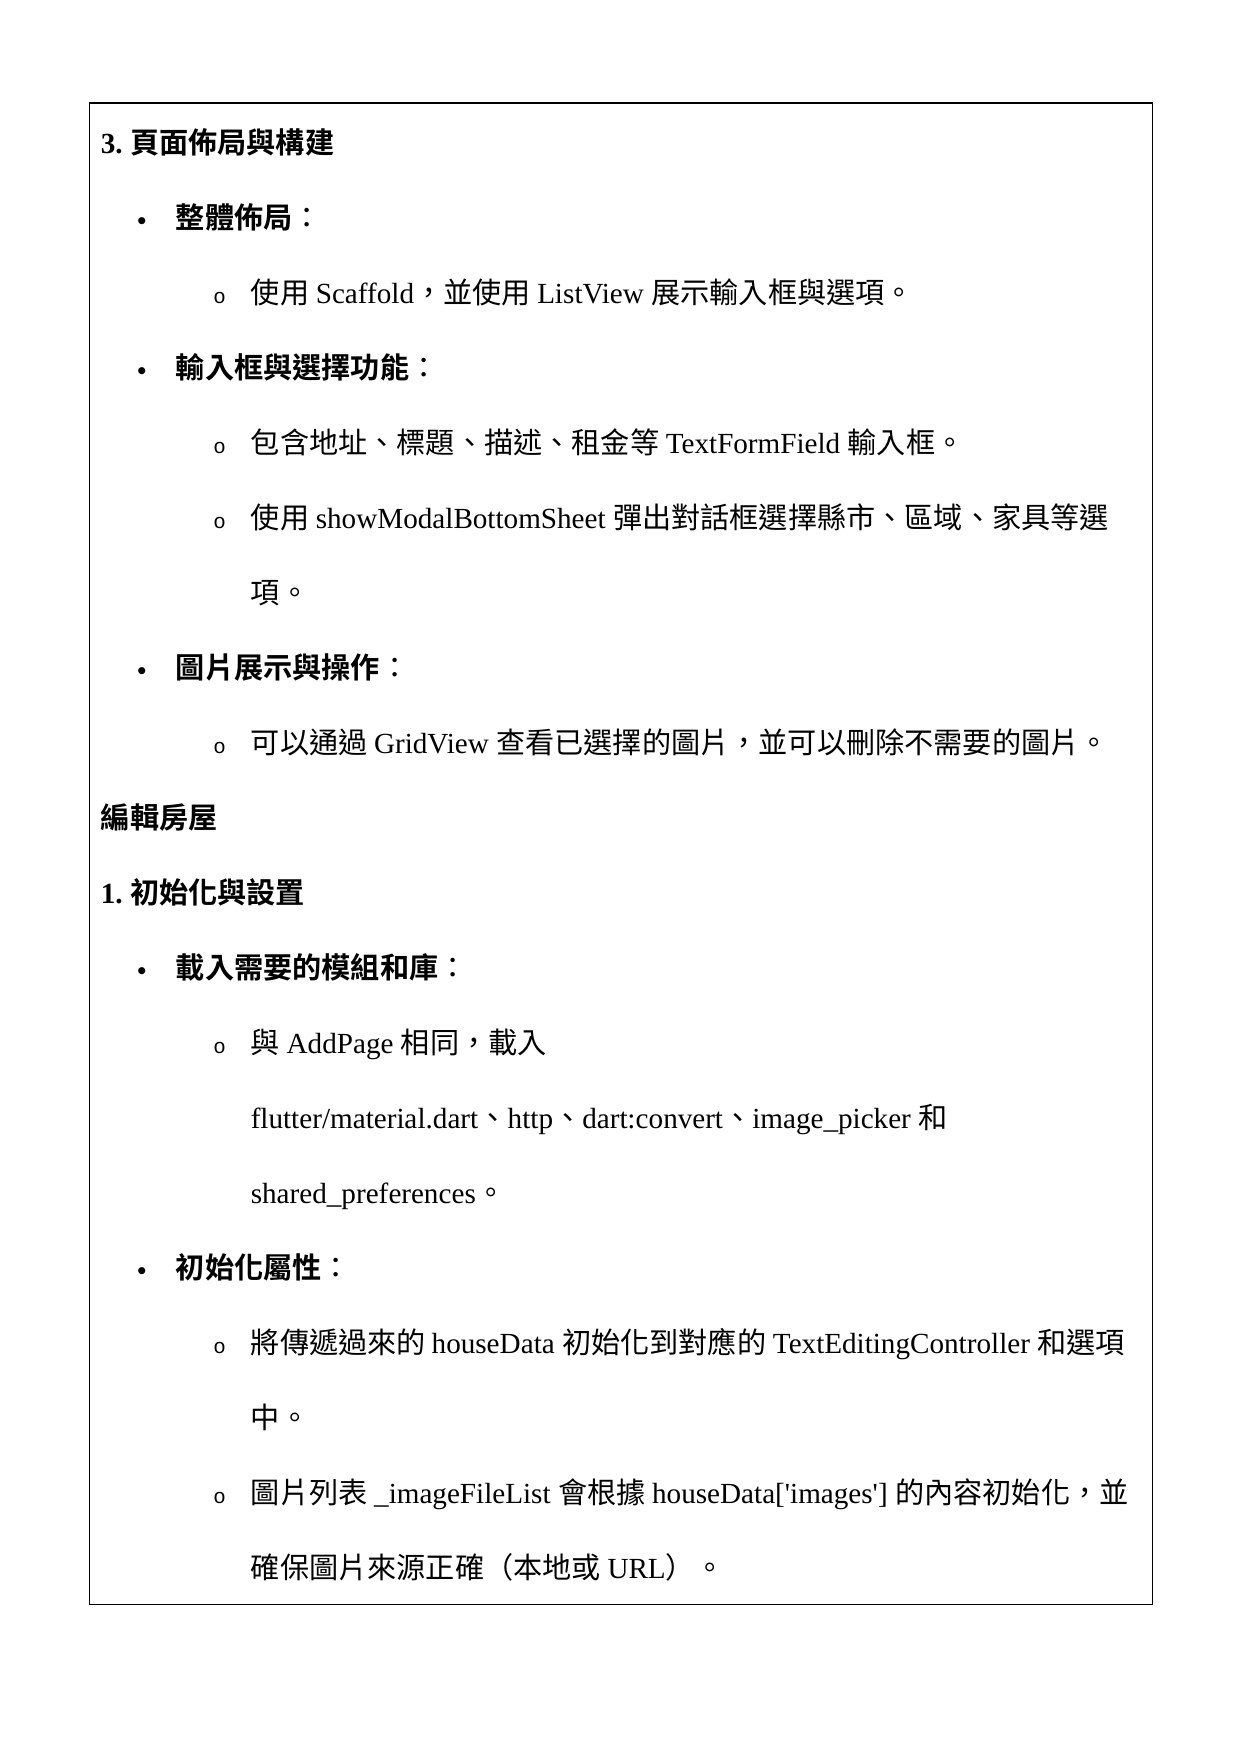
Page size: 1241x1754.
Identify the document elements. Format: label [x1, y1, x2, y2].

table_cell [90, 104, 1152, 1604]
